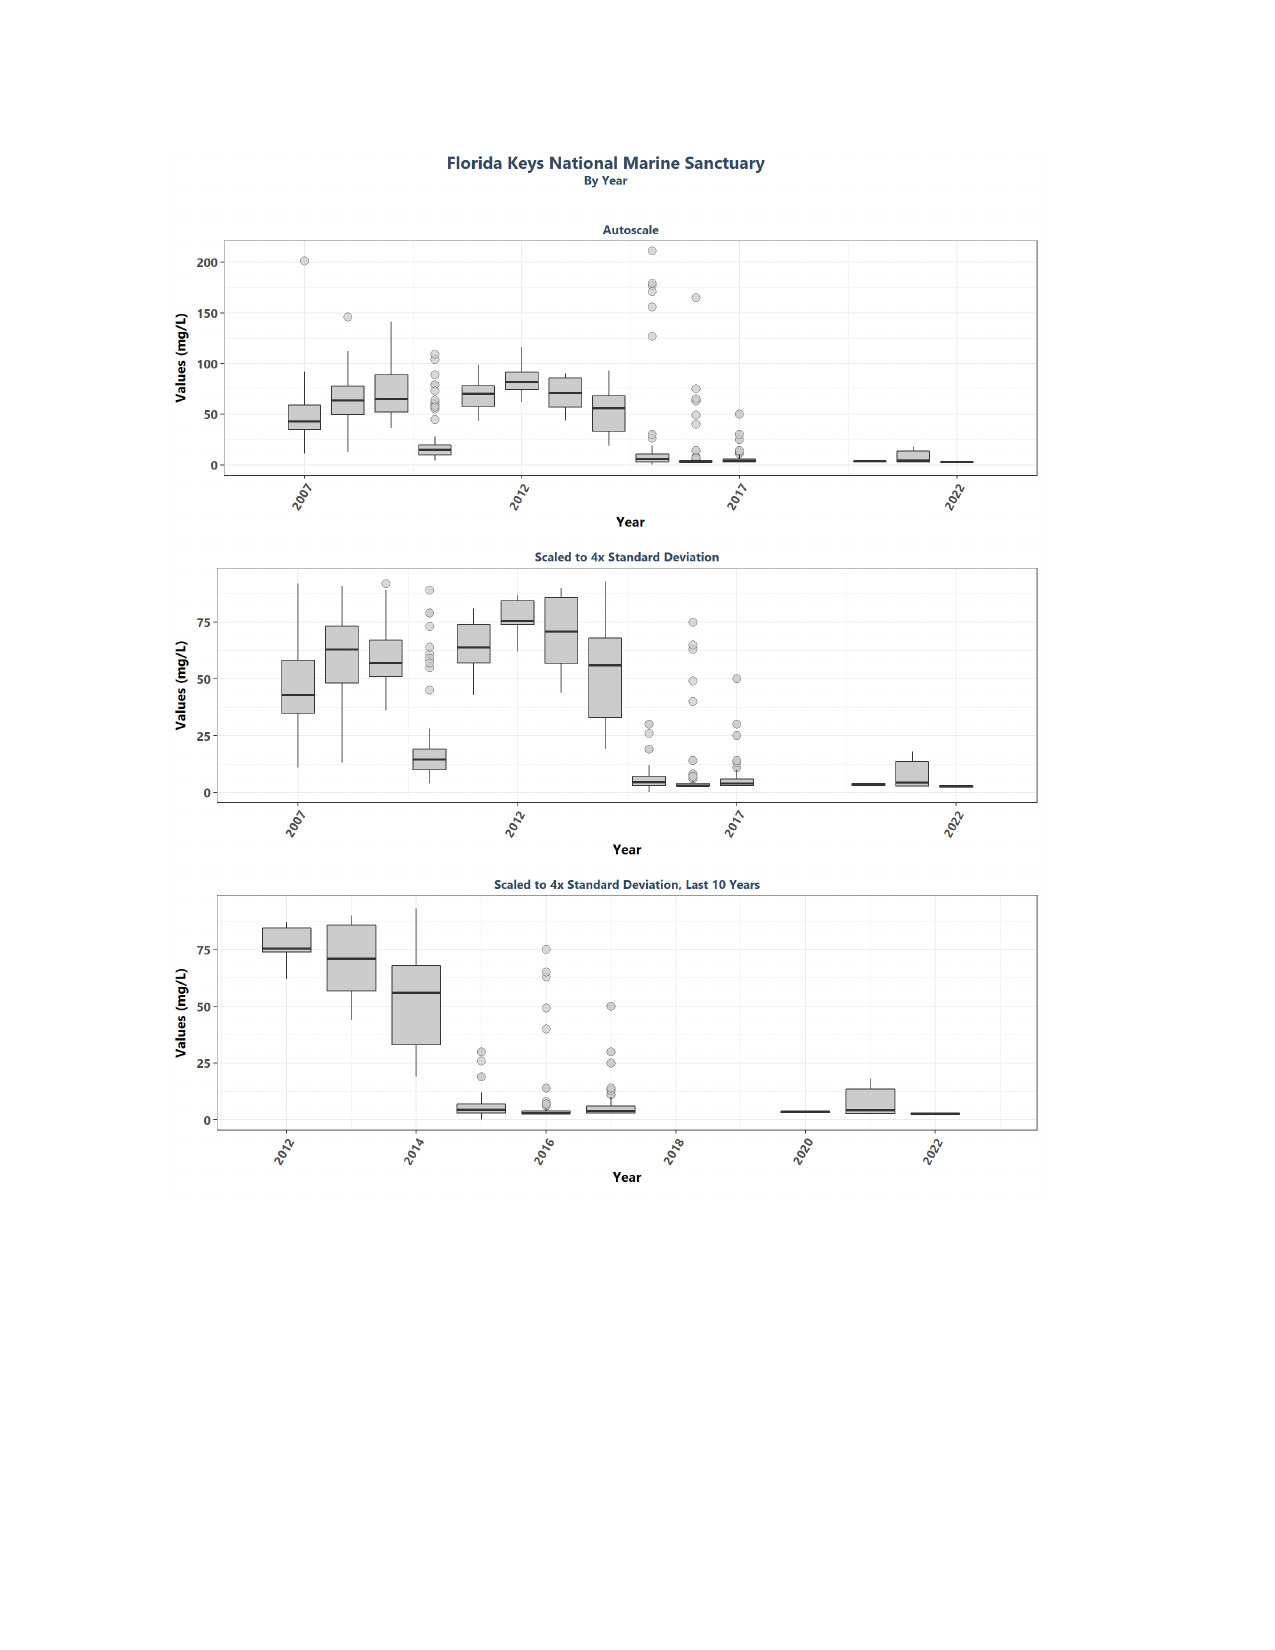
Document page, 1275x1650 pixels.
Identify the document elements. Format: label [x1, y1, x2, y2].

picture [168, 150, 1044, 1200]
